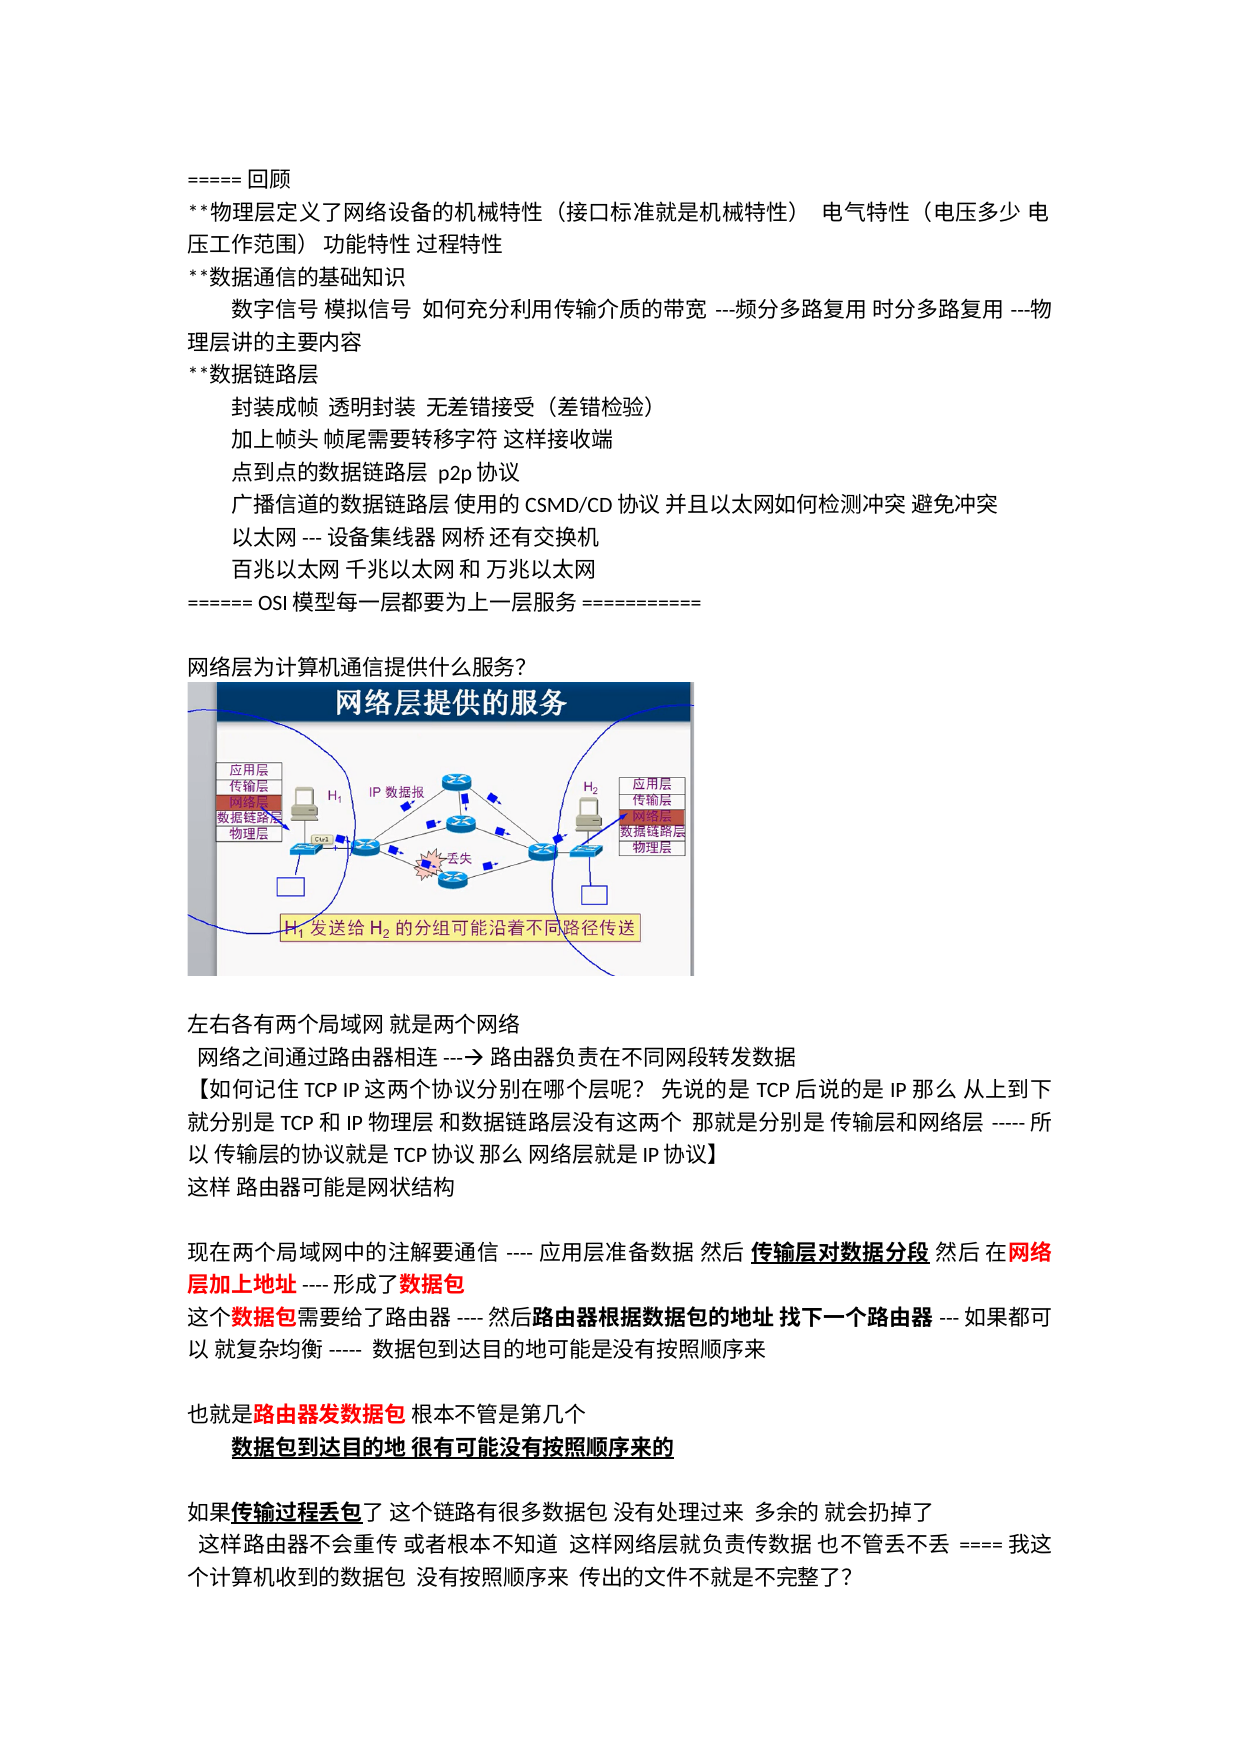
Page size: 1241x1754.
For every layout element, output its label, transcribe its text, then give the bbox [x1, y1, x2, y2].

text 封装成帧 透明封装 无差错接受（差错检验） [187, 389, 1053, 422]
text ====== OSI模型每一层都要为上一层服务 =========== [187, 584, 1053, 617]
picture [187, 682, 695, 976]
text 这样路由器不会重传 或者根本不知道 这样网络层就负责传数据 也不管丢不丢 ==== 我这个计算机收到的数据包 没有按照顺序来 传出的文件不就是不完整了？ [187, 1527, 1053, 1592]
text **物理层定义了网络设备的机械特性（接口标准就是机械特性） 电气特性（电压多少 电压工作范围） 功能特性 过程特性 [187, 194, 1053, 259]
text 也就是路由器发数据包 根本不管是第几个 [187, 1397, 1053, 1429]
text 左右各有两个局域网 就是两个网络 [187, 1007, 1053, 1039]
text 数字信号 模拟信号 如何充分利用传输介质的带宽 ---频分多路复用 时分多路复用 ---物理层讲的主要内容 [187, 292, 1053, 357]
text 数据包到达目的地 很有可能没有按照顺序来的 [187, 1429, 1053, 1462]
text 网络之间通过路由器相连 --- 路由器负责在不同网段转发数据 [187, 1039, 1053, 1072]
text 现在两个局域网中的注解要通信 ---- 应用层准备数据 然后 传输层对数据分段 然后 在网络层加上地址 ---- 形成了数据包 [187, 1234, 1053, 1299]
text 点到点的数据链路层 p2p协议 [187, 454, 1053, 487]
text 以太网 --- 设备集线器 网桥 还有交换机 [187, 519, 1053, 552]
text 百兆以太网 千兆以太网 和 万兆以太网 [187, 552, 1053, 584]
text 这样 路由器可能是网状结构 [187, 1169, 1053, 1202]
text **数据链路层 [187, 357, 1053, 389]
text 如果传输过程丢包了 这个链路有很多数据包 没有处理过来 多余的 就会扔掉了 [187, 1494, 1053, 1527]
text 广播信道的数据链路层 使用的CSMD/CD协议 并且以太网如何检测冲突 避免冲突 [187, 487, 1053, 519]
text 【如何记住TCP IP这两个协议分别在哪个层呢？ 先说的是TCP 后说的是IP 那么 从上到下 就分别是TCP 和 IP 物理层 和数据链路层没有这两个 那就是分别是 传输层和网络层 ----- 所以 传输层的协议就是TCP协议 那么 网络层就是IP协议】 [187, 1072, 1053, 1169]
text 这个数据包需要给了路由器 ---- 然后路由器根据数据包的地址 找下一个路由器 --- 如果都可以 就复杂均衡 ----- 数据包到达目的地可能是没有按照顺序来 [187, 1299, 1053, 1364]
text ===== 回顾 [187, 162, 1053, 194]
text 加上帧头 帧尾需要转移字符 这样接收端 [187, 422, 1053, 454]
text **数据通信的基础知识 [187, 259, 1053, 292]
text 网络层为计算机通信提供什么服务？ [187, 649, 1053, 682]
